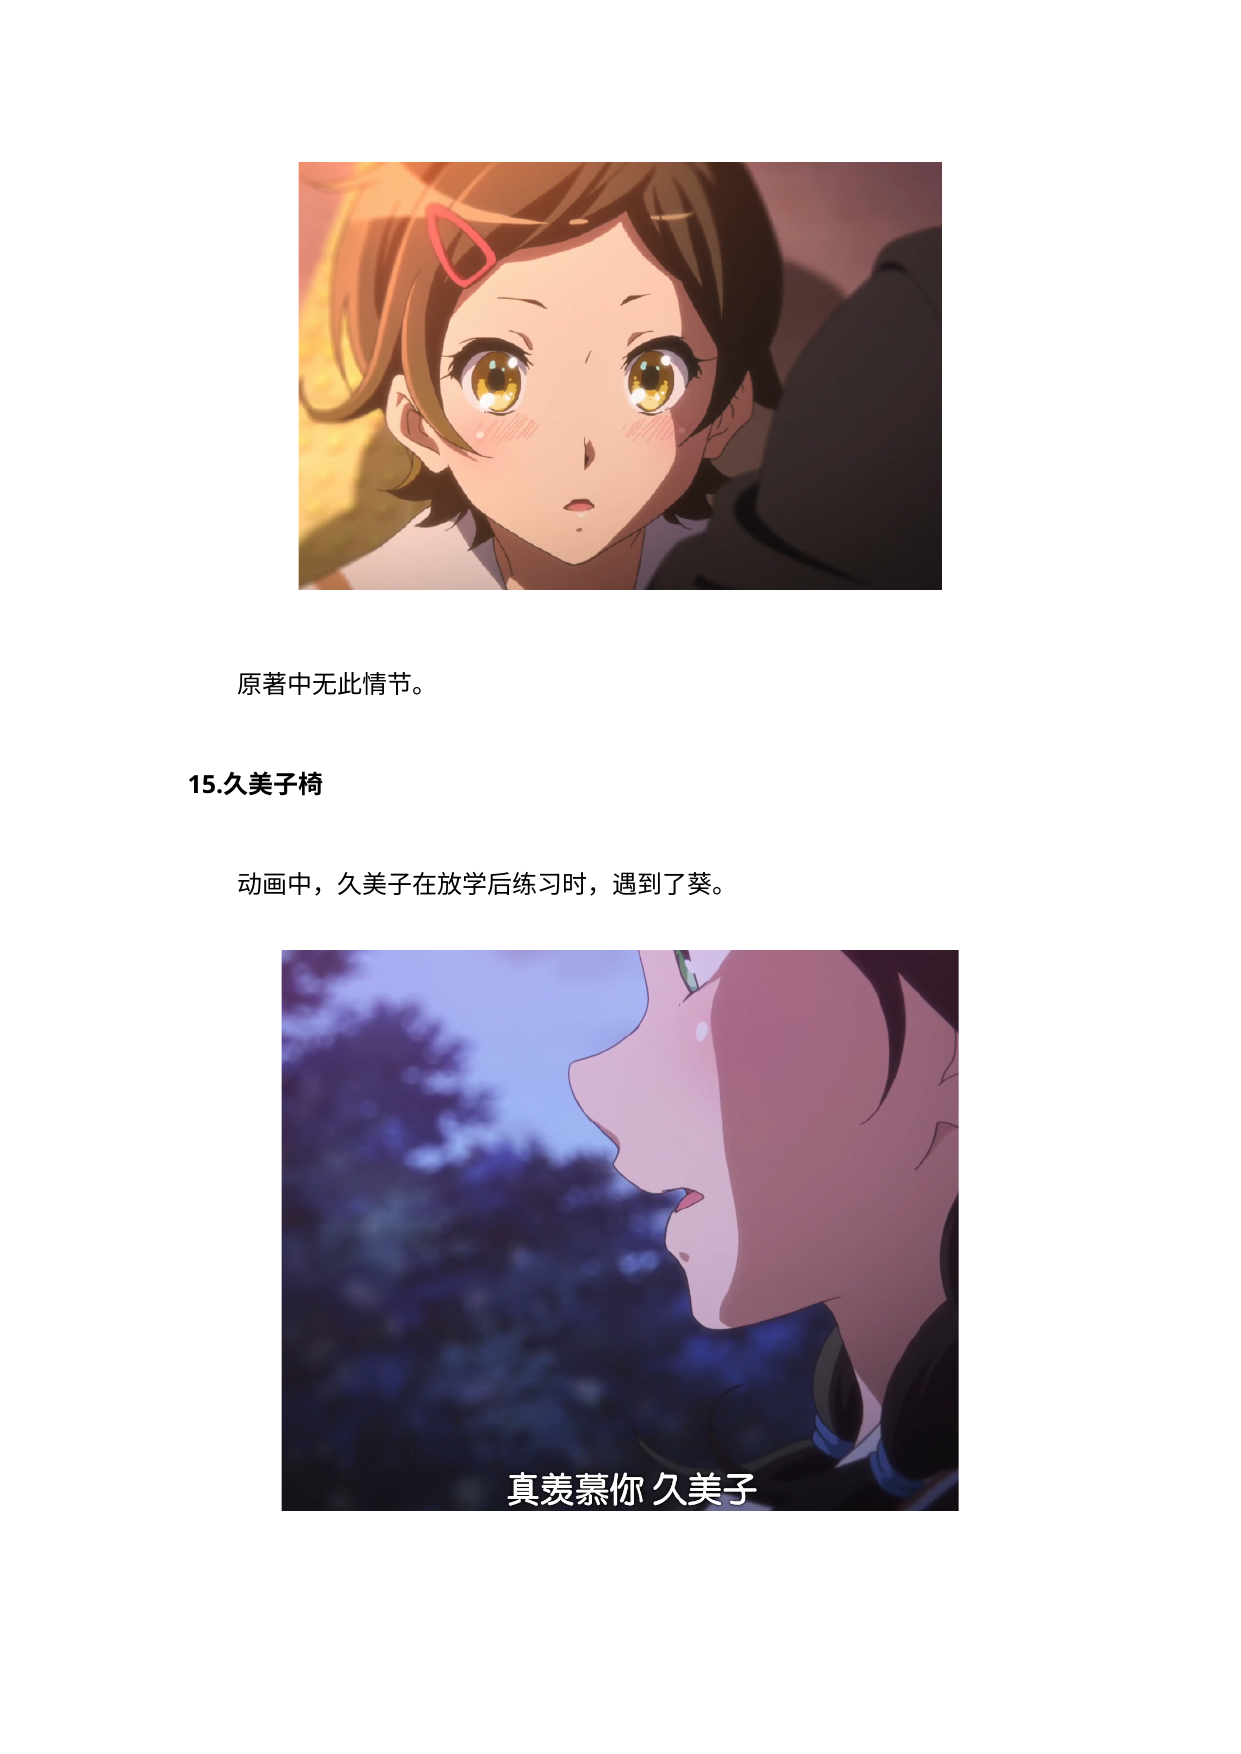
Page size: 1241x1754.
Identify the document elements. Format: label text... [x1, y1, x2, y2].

picture [281, 950, 959, 1511]
text 动画中，久美子在放学后练习时，遇到了葵。 [187, 850, 1053, 915]
picture [298, 162, 942, 590]
subtitle 久美子椅 [187, 750, 1053, 815]
text 原著中无此情节。 [187, 651, 1053, 716]
